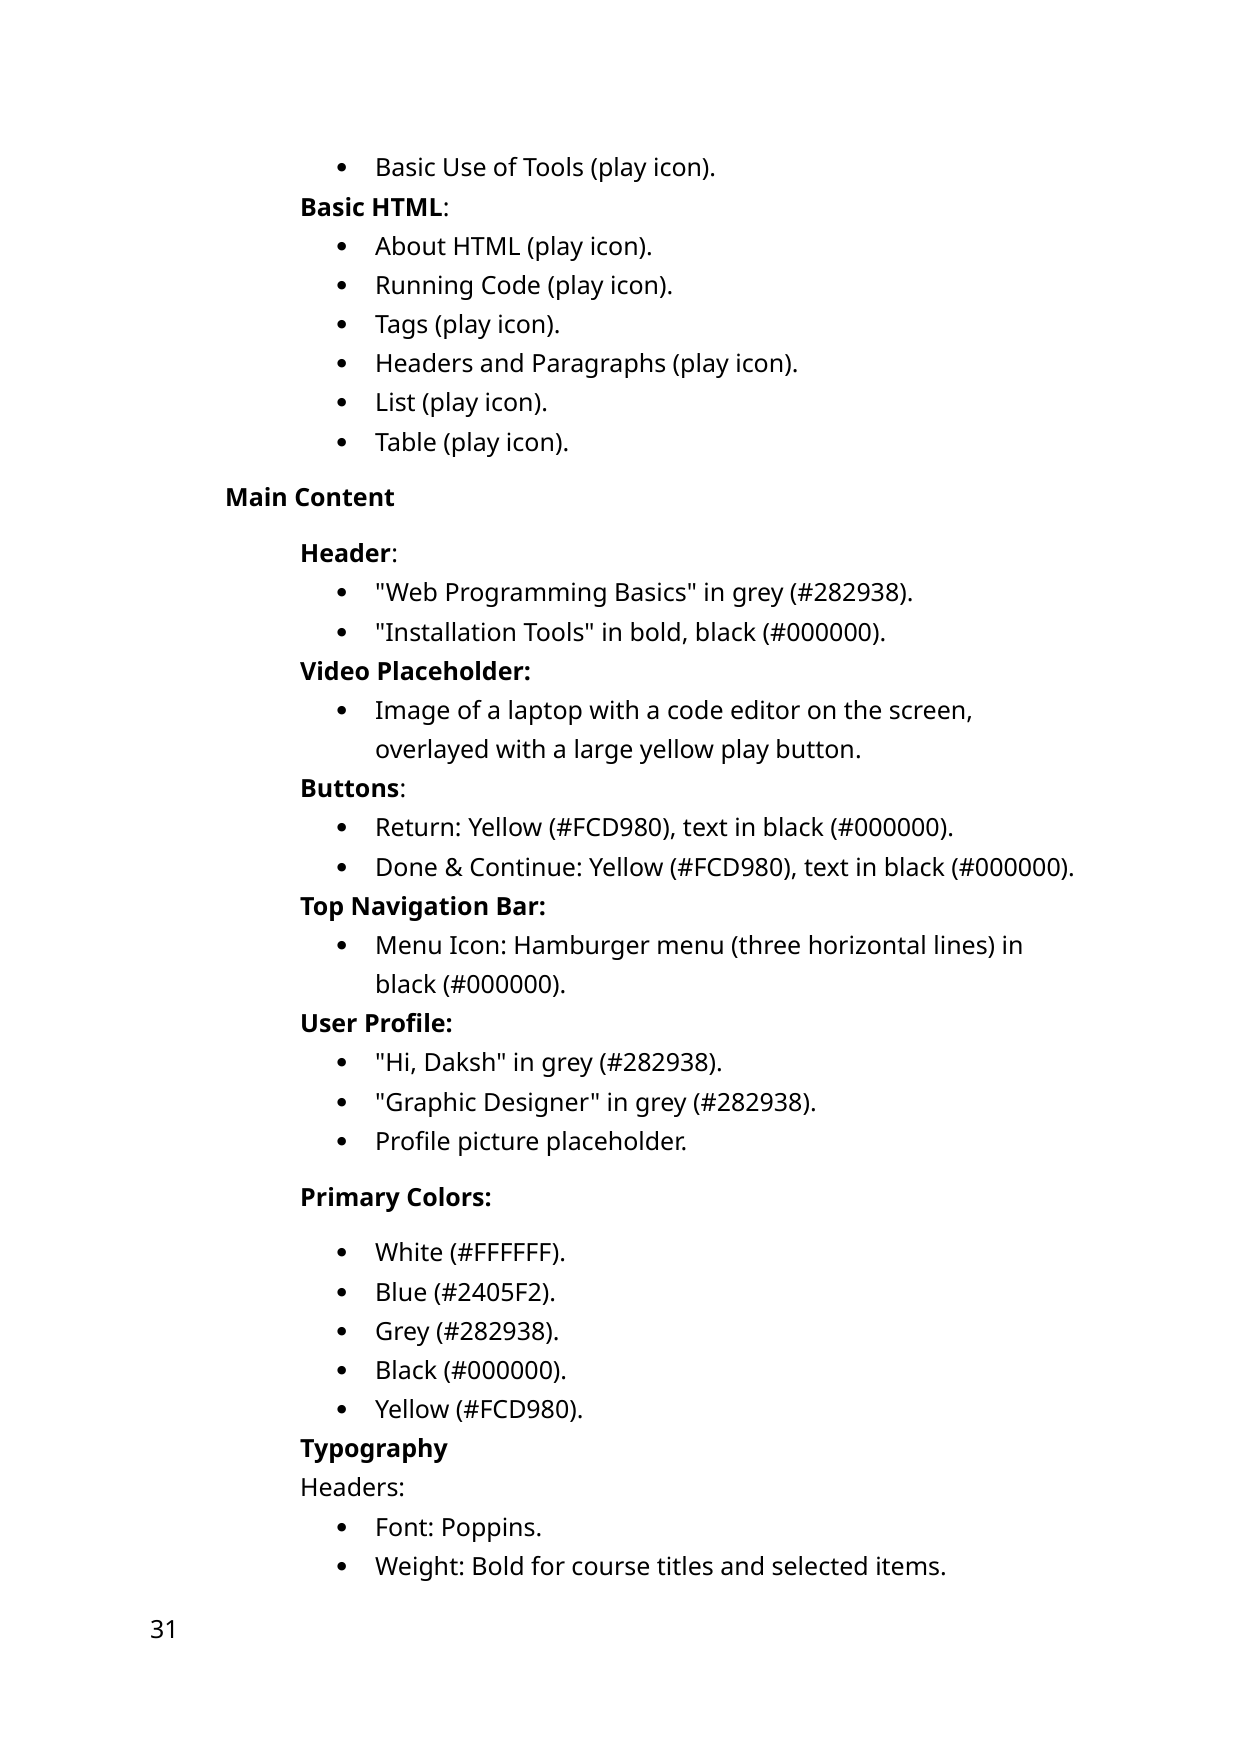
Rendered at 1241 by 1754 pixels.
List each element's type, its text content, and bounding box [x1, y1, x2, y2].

text Main Content [150, 480, 1090, 514]
list Header: [225, 536, 1090, 570]
list Profile picture placeholder. [337, 1123, 1090, 1157]
list User Profile: [225, 1006, 1090, 1040]
list Return: Yellow (#FCD980), text in black (#000000). [337, 810, 1090, 844]
list White (#FFFFFF). [337, 1235, 1090, 1269]
list Headers: [300, 1470, 1090, 1504]
list Tags (play icon). [337, 307, 1090, 341]
list Top Navigation Bar: [225, 888, 1090, 922]
list Font: Poppins. [337, 1509, 1090, 1543]
list Yellow (#FCD980). [337, 1392, 1090, 1426]
list Done & Continue: Yellow (#FCD980), text in black (#000000). [337, 849, 1090, 883]
list Buttons: [225, 771, 1090, 805]
list "Hi, Daksh" in grey (#282938). [337, 1045, 1090, 1079]
list Headers and Paragraphs (play icon). [337, 346, 1090, 380]
list Grey (#282938). [337, 1313, 1090, 1347]
list "Installation Tools" in bold, black (#000000). [337, 614, 1090, 648]
list Image of a laptop with a code editor on the screen, overlayed with a large yellow play button. [337, 692, 1090, 766]
list Black (#000000). [337, 1352, 1090, 1387]
list About HTML (play icon). [337, 228, 1090, 262]
list "Web Programming Basics" in grey (#282938). [337, 575, 1090, 609]
list Basic Use of Tools (play icon). [337, 150, 1090, 184]
list List (play icon). [337, 385, 1090, 419]
text Primary Colors: [225, 1179, 1090, 1213]
list Basic HTML: [225, 189, 1090, 223]
list Blue (#2405F2). [337, 1274, 1090, 1308]
list Video Placeholder: [225, 653, 1090, 687]
list Menu Icon: Hamburger menu (three horizontal lines) in black (#000000). [337, 927, 1090, 1001]
list Typography [225, 1431, 1090, 1465]
list "Graphic Designer" in grey (#282938). [337, 1084, 1090, 1118]
list Running Code (play icon). [337, 267, 1090, 302]
list Table (play icon). [337, 424, 1090, 458]
list Weight: Bold for course titles and selected items. [337, 1548, 1090, 1582]
